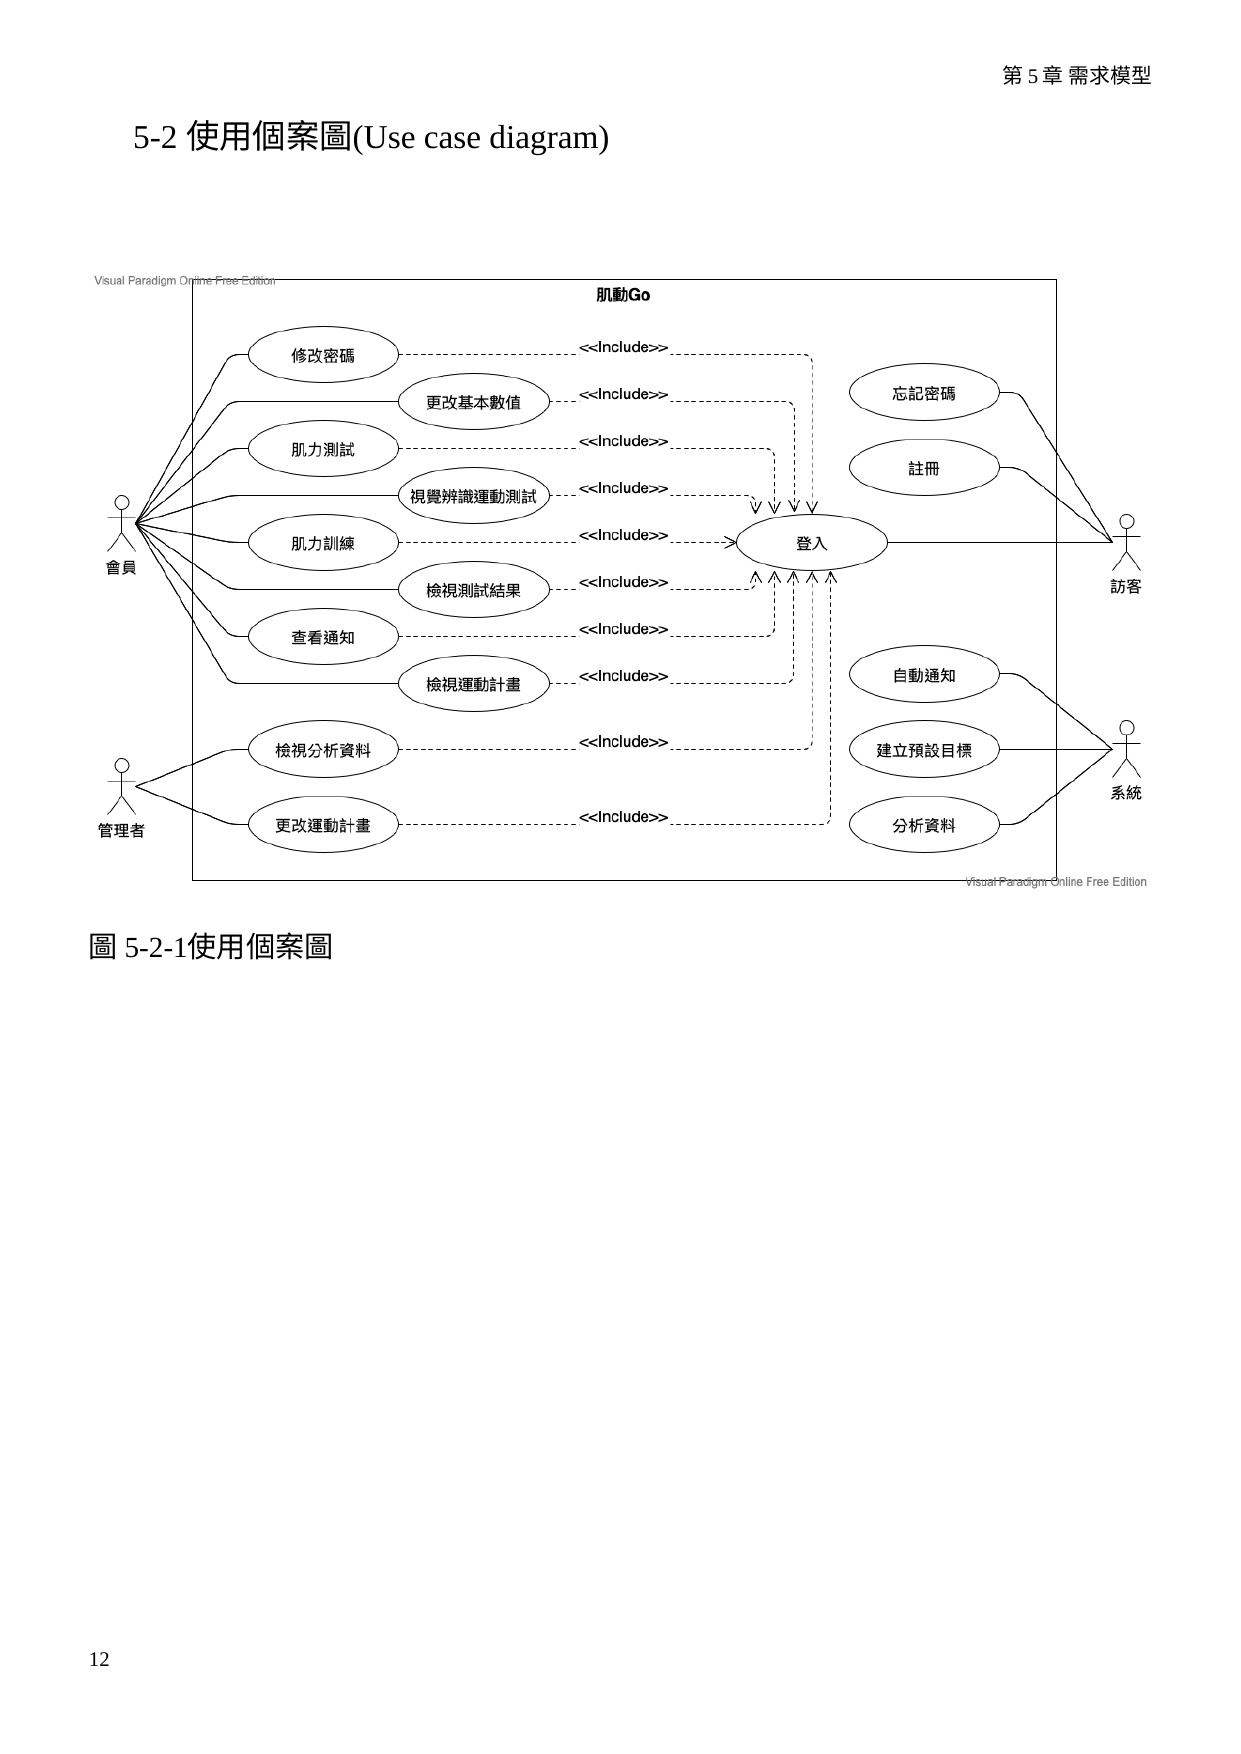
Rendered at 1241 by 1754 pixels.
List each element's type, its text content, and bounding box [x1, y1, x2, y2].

subtitle 使用個案圖(Use case diagram) [133, 94, 1152, 173]
picture [88, 270, 1152, 890]
text 圖 5-2-1使用個案圖 [89, 905, 1152, 984]
